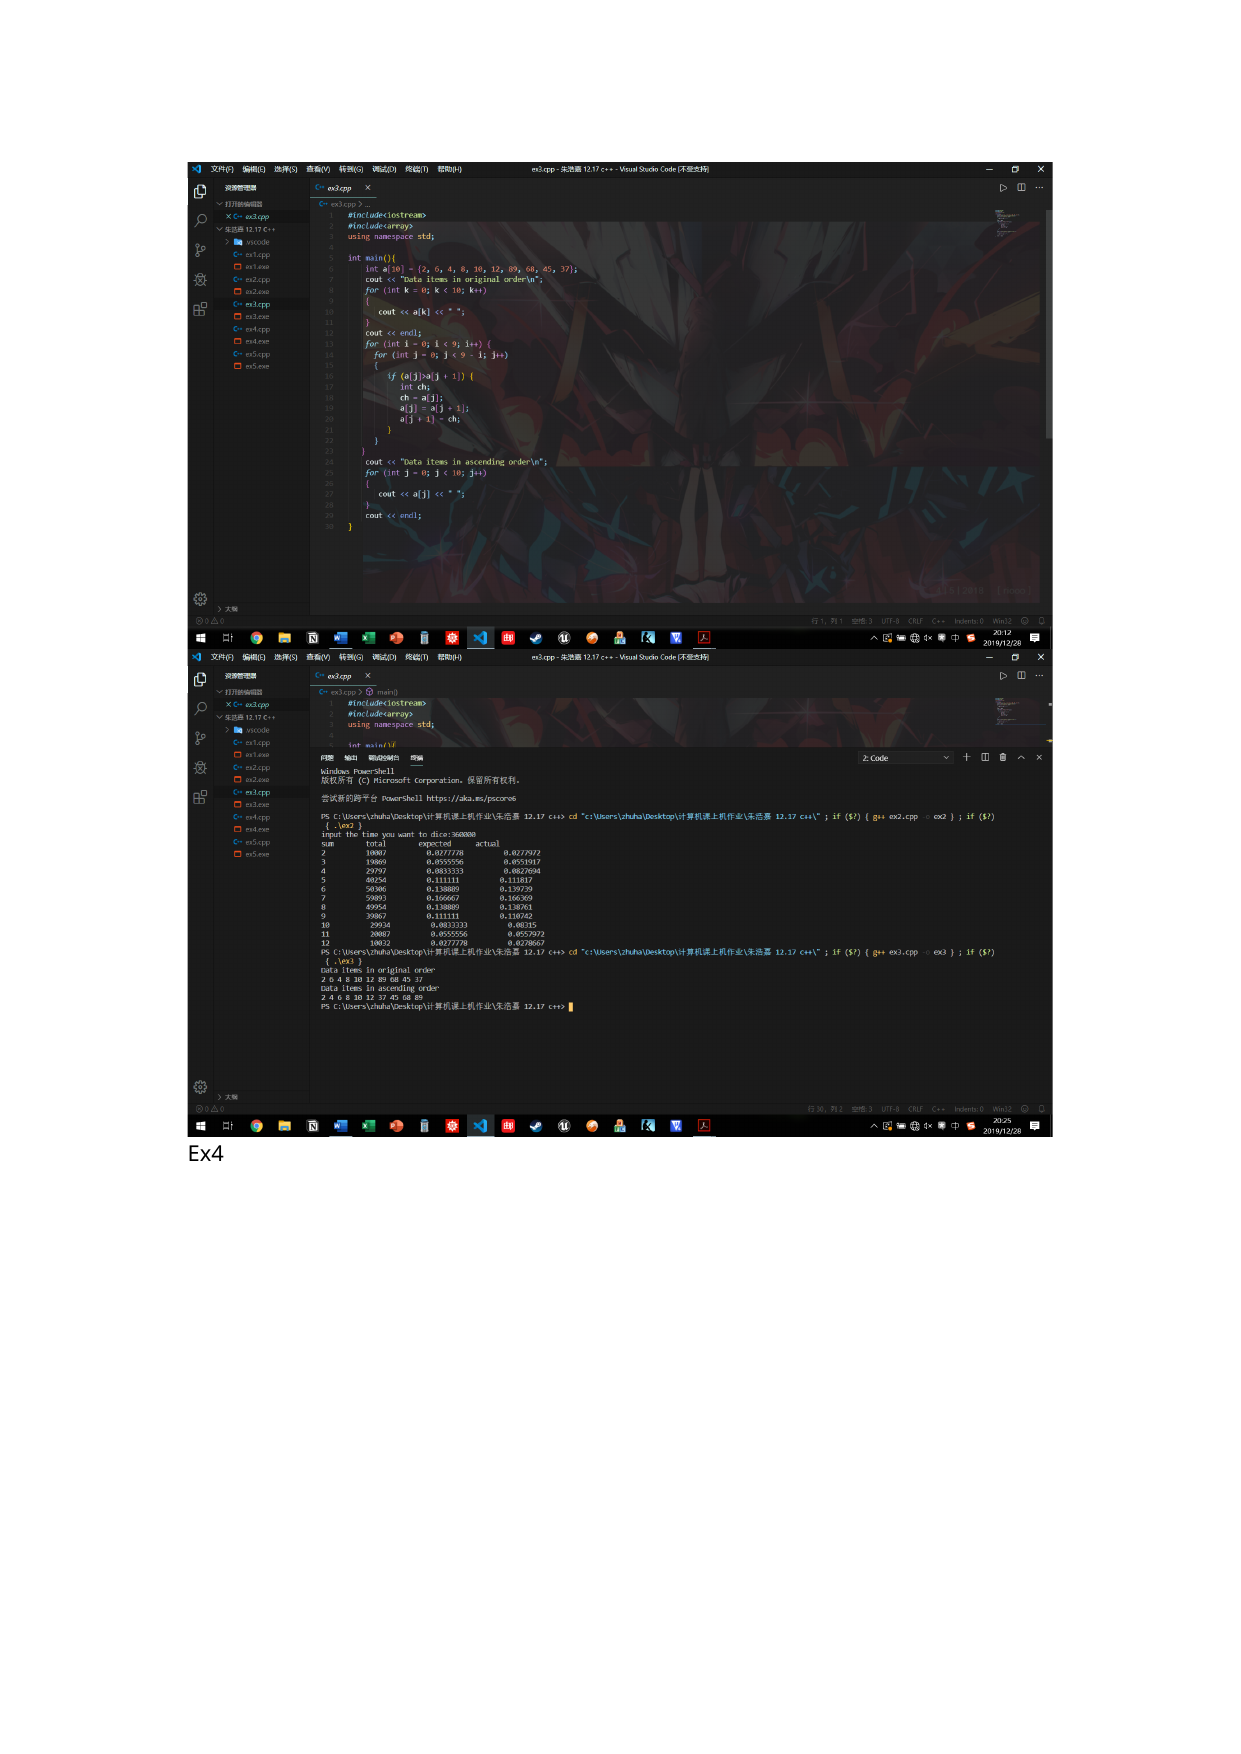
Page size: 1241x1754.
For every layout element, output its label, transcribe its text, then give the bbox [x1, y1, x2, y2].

text Ex4 [187, 1137, 1053, 1169]
picture [187, 162, 1053, 1137]
